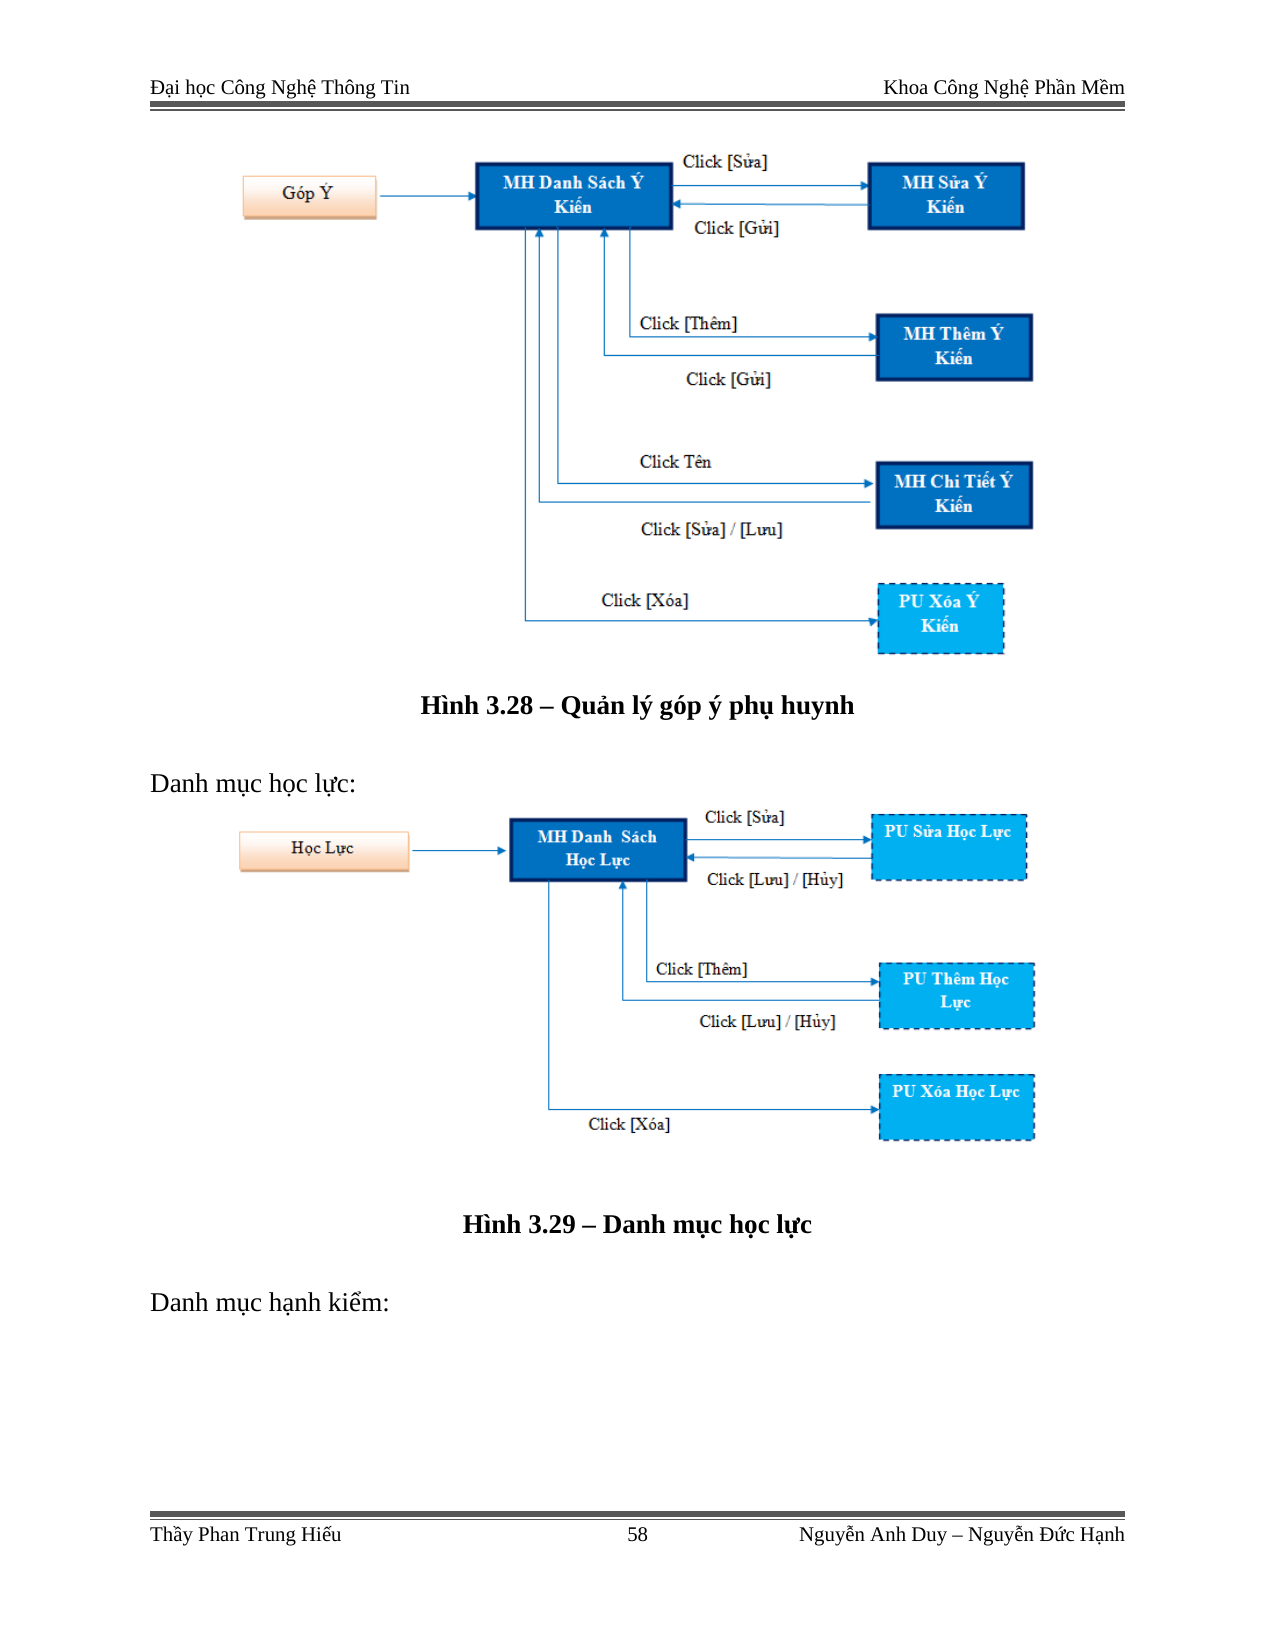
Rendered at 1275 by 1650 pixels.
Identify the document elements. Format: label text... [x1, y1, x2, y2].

subtitle Hình 3.29 – Danh mục học lực [150, 1208, 1125, 1239]
subtitle Hình 3.28 – Quản lý góp ý phụ huynh [150, 689, 1125, 721]
text Danh mục hạnh kiểm: [150, 1286, 1125, 1317]
text Danh mục học lực: [150, 767, 1125, 798]
picture [237, 150, 1038, 661]
picture [237, 802, 1038, 1144]
